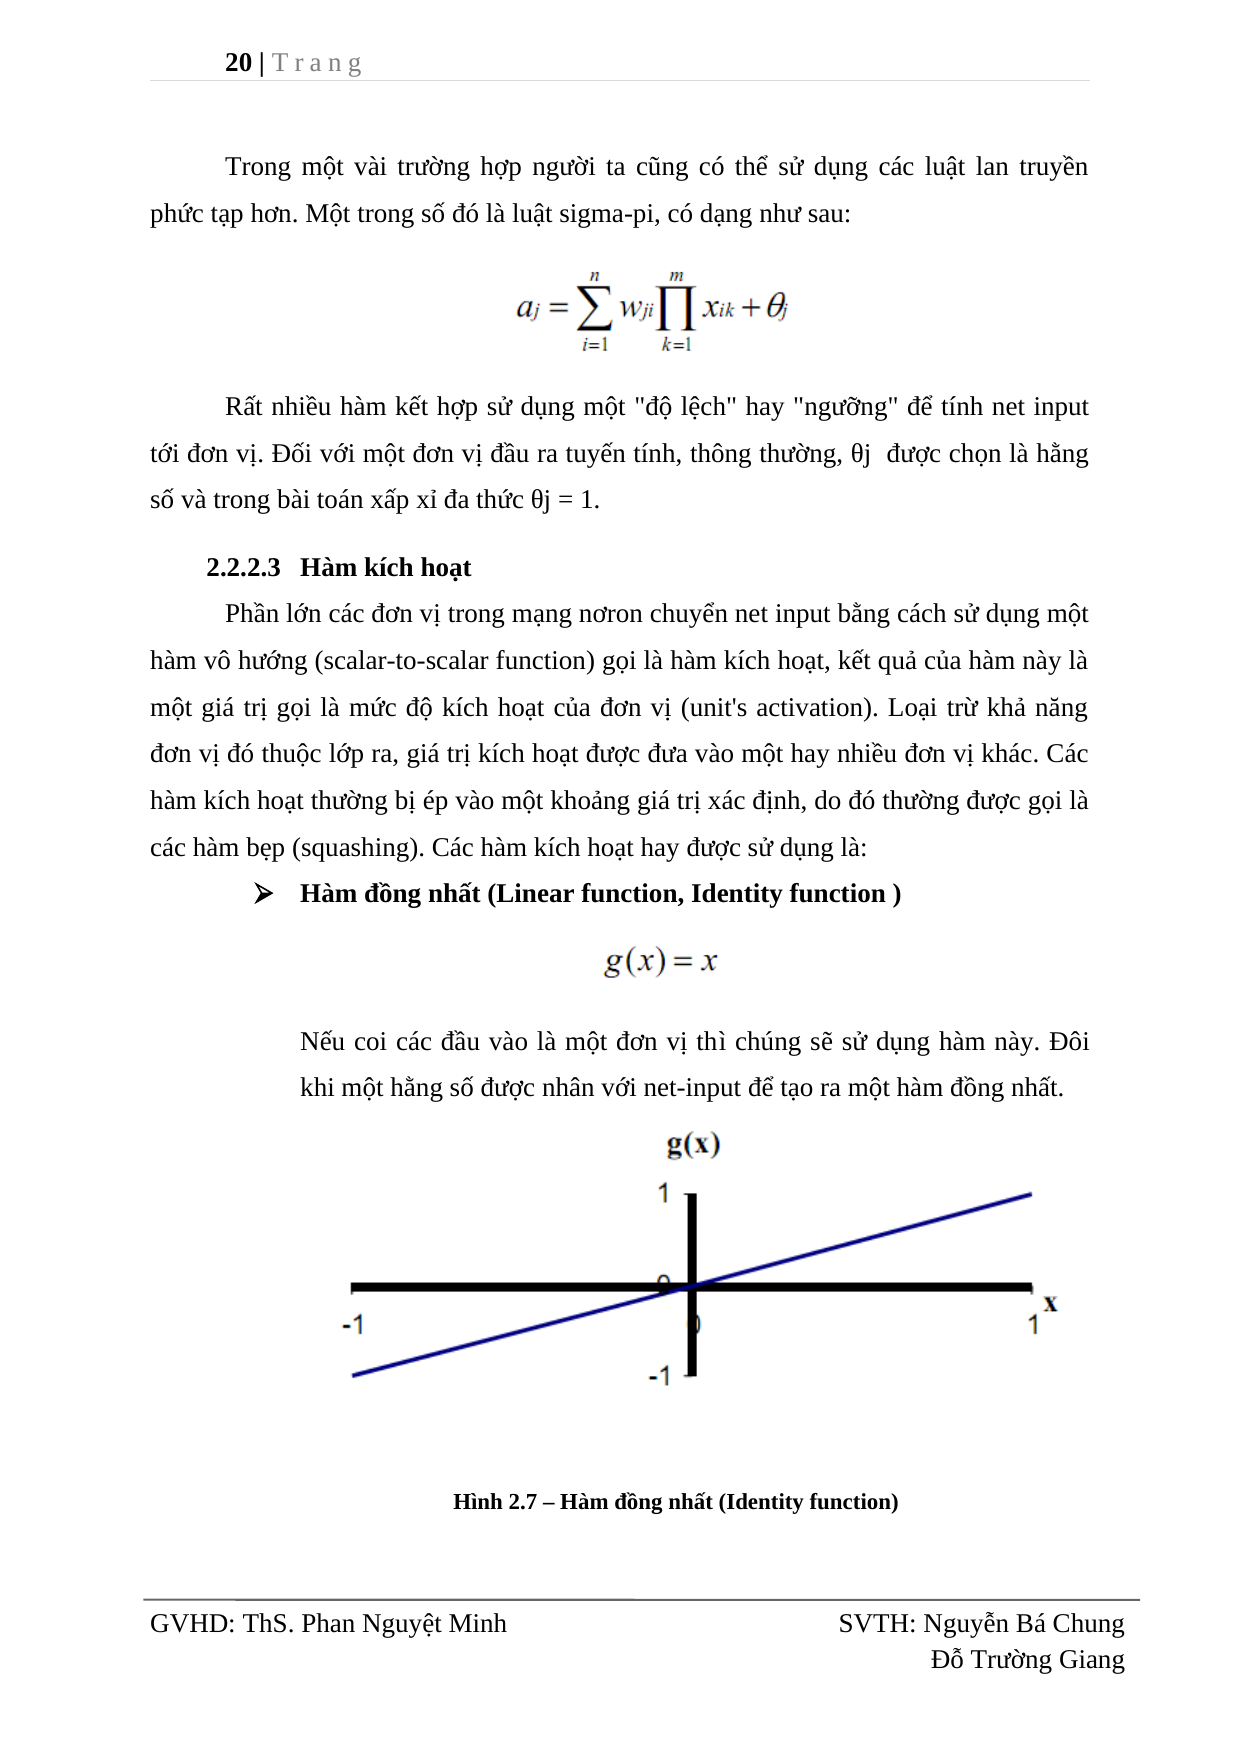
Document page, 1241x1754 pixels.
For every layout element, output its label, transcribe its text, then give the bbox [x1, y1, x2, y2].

list Trong một vài trường hợp người ta cũng có thể sử dụng các luật lan truyền phức tạp hơn. Một trong số đó là luật sigma-pi, có dạng như sau: [150, 150, 1090, 228]
picture [594, 924, 721, 989]
list Hàm đồng nhất (Linear function, Identity function ) [253, 878, 1090, 909]
subtitle Hàm kích hoạt [206, 551, 1090, 582]
text Phần lớn các đơn vị trong mạng nơron chuyển net input bằng cách sử dụng một hàm vô hướng (scalar-to-scalar function) gọi là hàm kích hoạt, kết quả của hàm này là một giá trị gọi là mức độ kích hoạt của đơn vị (unit's activation). Loại trừ khả năng đơn vị đó thuộc lớp ra, giá trị kích hoạt được đưa vào một hay nhiều đơn vị khác. Các hàm kích hoạt thường bị ép vào một khoảng giá trị xác định, do đó thường được gọi là các hàm bẹp (squashing). Các hàm kích hoạt hay được sử dụng là: [150, 598, 1090, 862]
text Nếu coi các đầu vào là một đơn vị thì chúng sẽ sử dụng hàm này. Đôi khi một hằng số được nhân với net-input để tạo ra một hàm đồng nhất. [300, 1025, 1090, 1103]
picture [500, 243, 815, 375]
picture [330, 1118, 1070, 1428]
list Rất nhiều hàm kết hợp sử dụng một "độ lệch" hay "ngưỡng" để tính net input tới đơn vị. Đối với một đơn vị đầu ra tuyến tính, thông thường, θj được chọn là hằng số và trong bài toán xấp xỉ đa thức θj = 1. [150, 390, 1090, 514]
